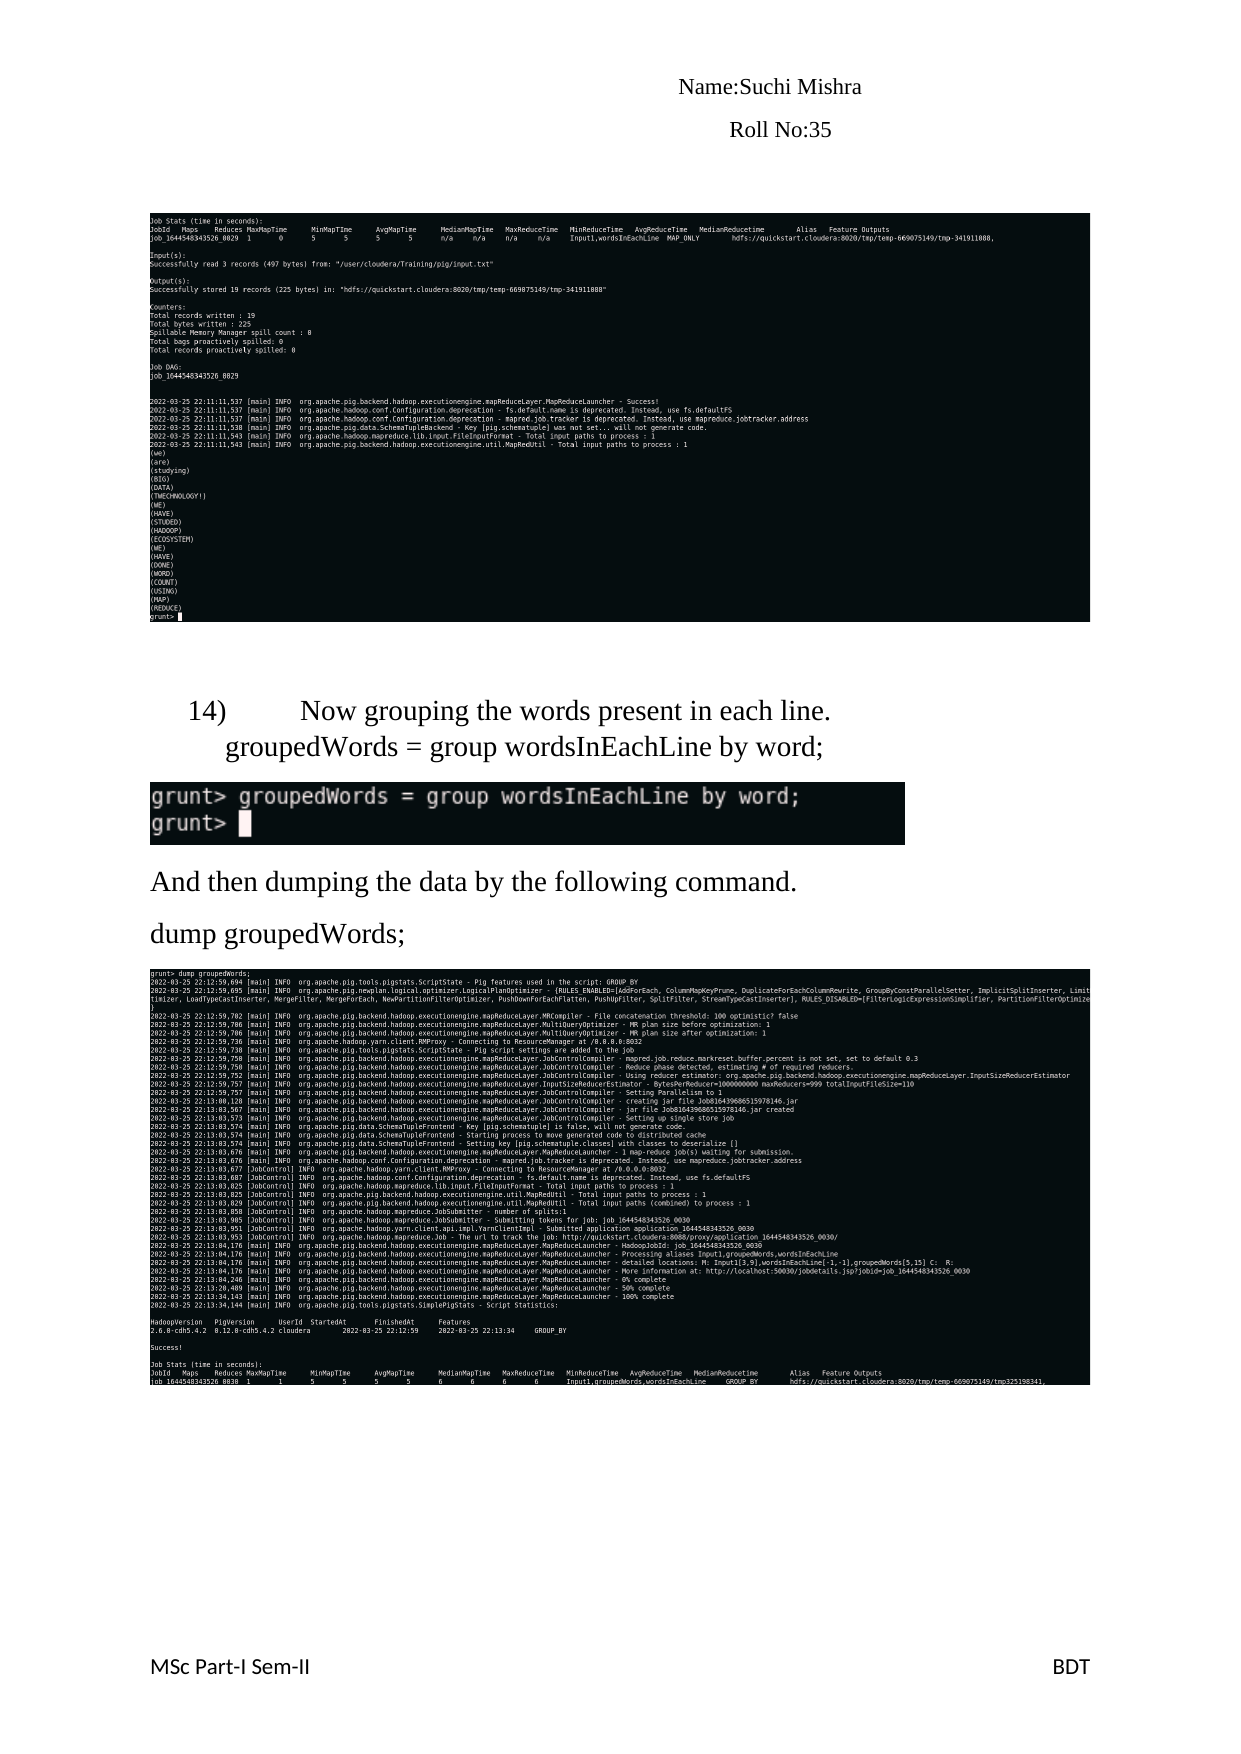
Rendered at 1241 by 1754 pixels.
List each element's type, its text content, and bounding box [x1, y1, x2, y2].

list groupedWords = group wordsInEachLine by word; [225, 729, 1090, 763]
list Now grouping the words present in each line. [187, 693, 1090, 727]
text dump groupedWords; [150, 917, 1090, 950]
picture [150, 782, 905, 845]
text And then dumping the data by the following command. [150, 864, 1090, 897]
picture [150, 969, 1091, 1385]
picture [150, 213, 1091, 622]
